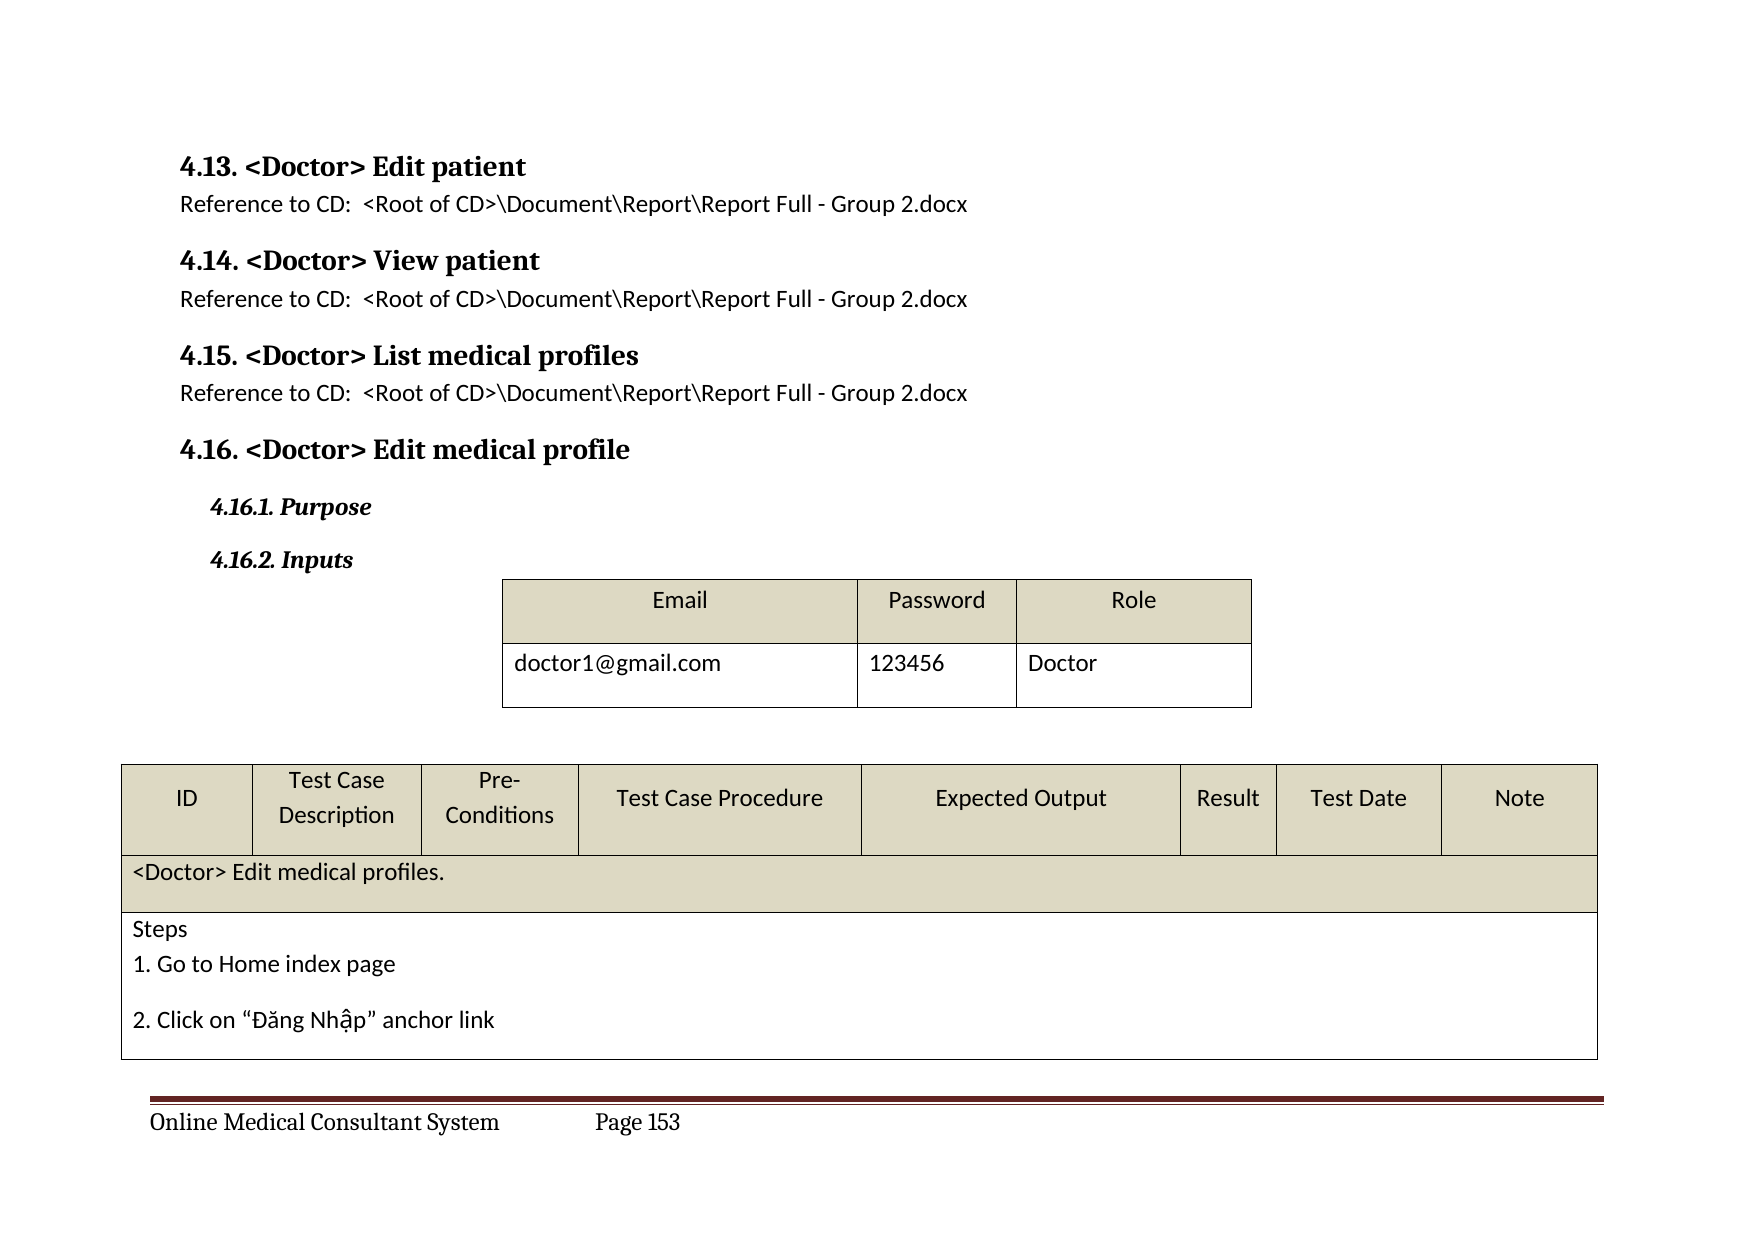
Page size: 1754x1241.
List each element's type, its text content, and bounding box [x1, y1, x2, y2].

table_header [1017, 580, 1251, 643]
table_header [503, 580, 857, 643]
subtitle <Doctor> View patient [180, 244, 1604, 278]
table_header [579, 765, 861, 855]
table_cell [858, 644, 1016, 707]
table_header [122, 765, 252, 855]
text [180, 283, 1604, 313]
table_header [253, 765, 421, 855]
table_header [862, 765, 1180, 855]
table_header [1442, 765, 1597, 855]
text Reference to CD: <Root of CD>\Document\Report\Report Full - Group 2.docx [180, 377, 1604, 408]
subtitle Purpose [210, 492, 1604, 521]
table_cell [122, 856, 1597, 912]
subtitle <Doctor> Edit patient [180, 150, 1604, 183]
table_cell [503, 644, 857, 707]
subtitle <Doctor> List medical profiles [180, 339, 1604, 372]
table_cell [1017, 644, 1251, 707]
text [180, 188, 1604, 219]
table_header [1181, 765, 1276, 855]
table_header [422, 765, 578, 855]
subtitle Inputs [210, 546, 1604, 575]
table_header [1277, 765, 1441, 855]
subtitle <Doctor> Edit medical profile [180, 433, 1604, 467]
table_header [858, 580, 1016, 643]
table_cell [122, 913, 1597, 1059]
